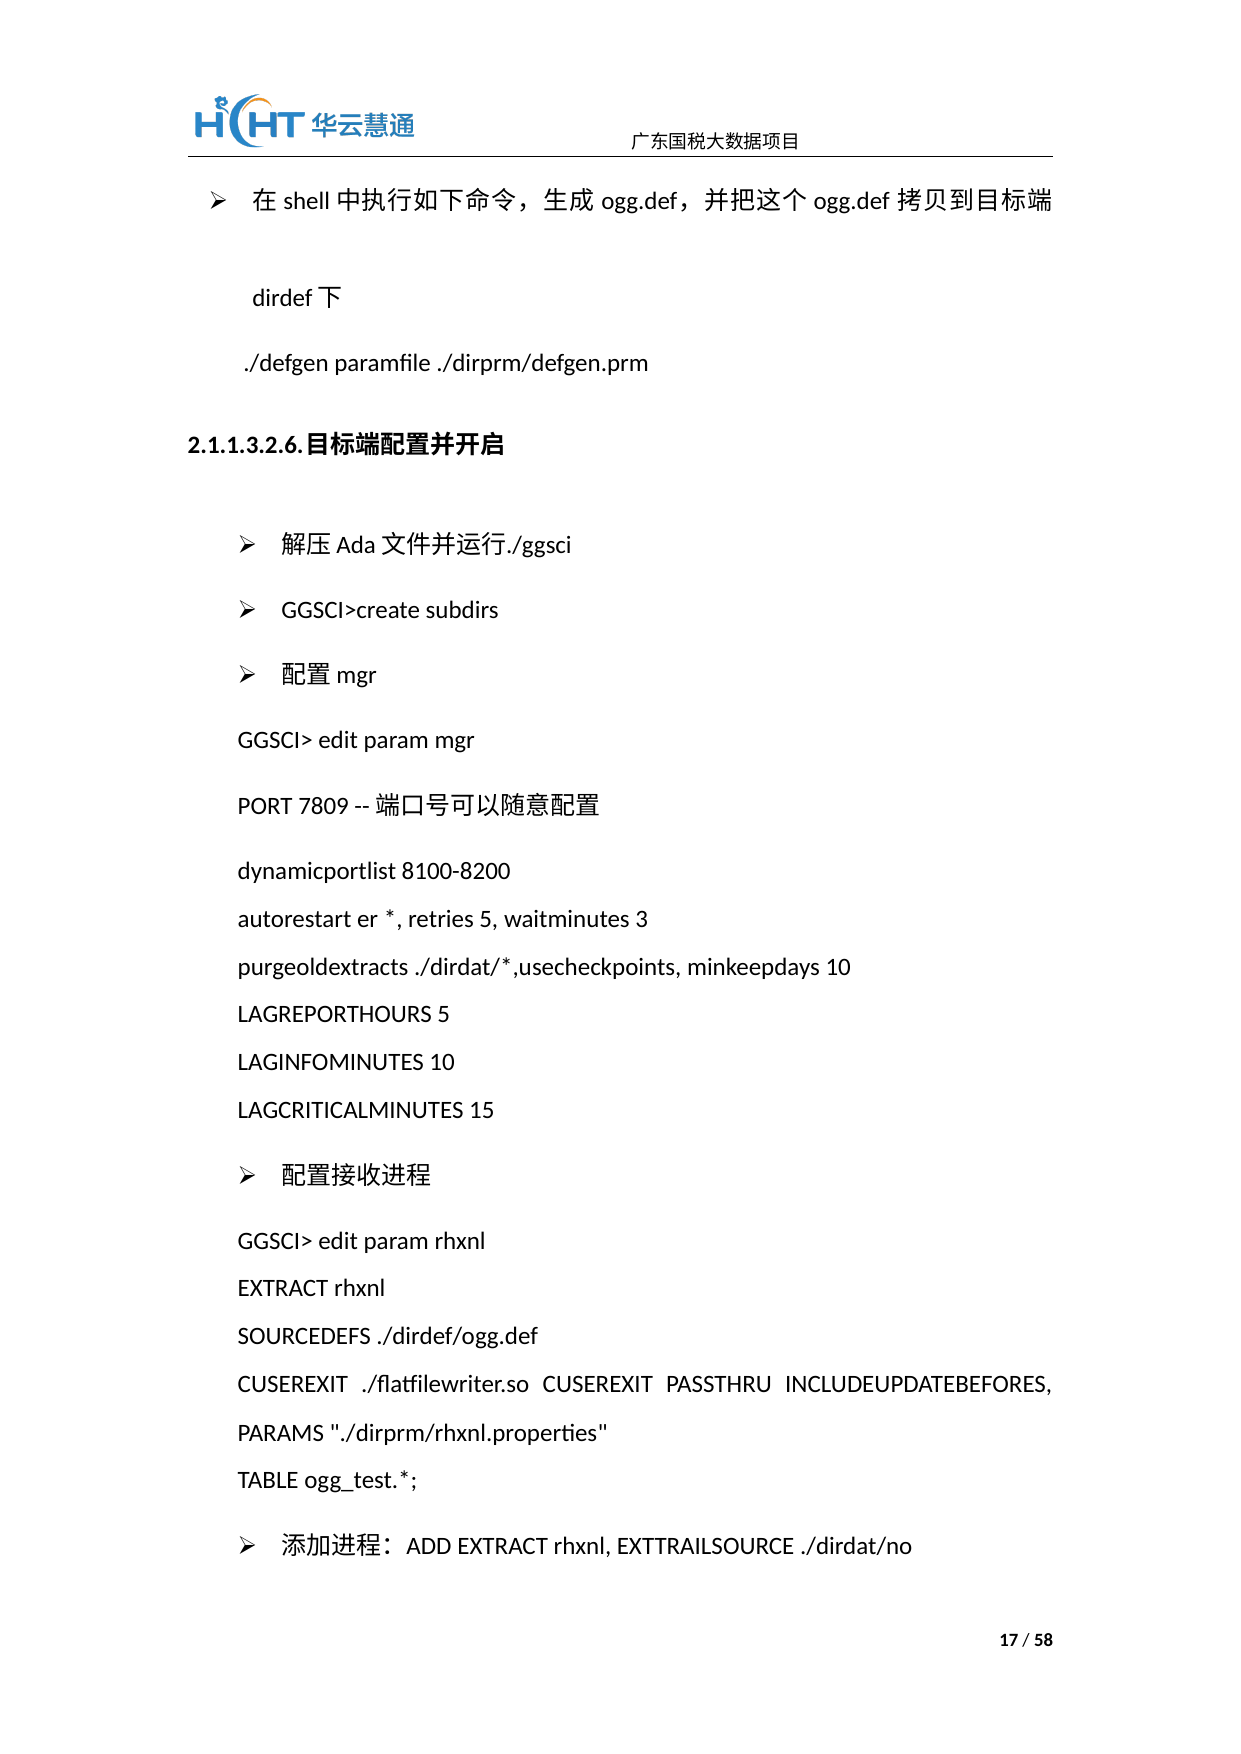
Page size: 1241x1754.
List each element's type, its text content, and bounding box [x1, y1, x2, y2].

text GGSCI> edit param rhxnl [237, 1224, 1053, 1256]
text 目标端配置并开启 [187, 410, 1053, 475]
text GGSCI> edit param mgr [187, 724, 1053, 756]
text EXTRACT rhxnl [237, 1272, 1053, 1304]
text LAGINFOMINUTES 10 [187, 1045, 1053, 1078]
text autorestart er *, retries 5, waitminutes 3 [187, 902, 1053, 935]
text purgeoldextracts ./dirdat/*,usecheckpoints, minkeepdays 10 [187, 950, 1053, 982]
list 添加进程：ADD EXTRACT rhxnl, EXTTRAILSOURCE ./dirdat/no [237, 1511, 1053, 1576]
text TABLE ogg_test.*; [237, 1463, 1053, 1496]
text ./defgen paramfile ./dirprm/defgen.prm [237, 346, 1053, 379]
text LAGREPORTHOURS 5 [187, 998, 1053, 1030]
list 解压Ada文件并运行./ggsci [237, 510, 1053, 575]
list 配置mgr [237, 641, 1053, 706]
text LAGCRITICALMINUTES 15 [187, 1093, 1053, 1126]
text SOURCEDEFS ./dirdef/ogg.def [237, 1319, 1053, 1352]
list GGSCI>create subdirs [237, 593, 1053, 625]
text CUSEREXIT ./flatfilewriter.so CUSEREXIT PASSTHRU INCLUDEUPDATEBEFORES, PARAMS "./dirprm/rhxnl.properties" [237, 1367, 1053, 1448]
list 配置接收进程 [237, 1141, 1053, 1206]
picture [187, 88, 424, 149]
text dynamicportlist 8100-8200 [187, 854, 1053, 887]
list 在shell中执行如下命令，生成ogg.def，并把这个ogg.def 拷贝到目标端dirdef下 [208, 166, 1053, 328]
text PORT 7809 -- 端口号可以随意配置 [187, 771, 1053, 836]
